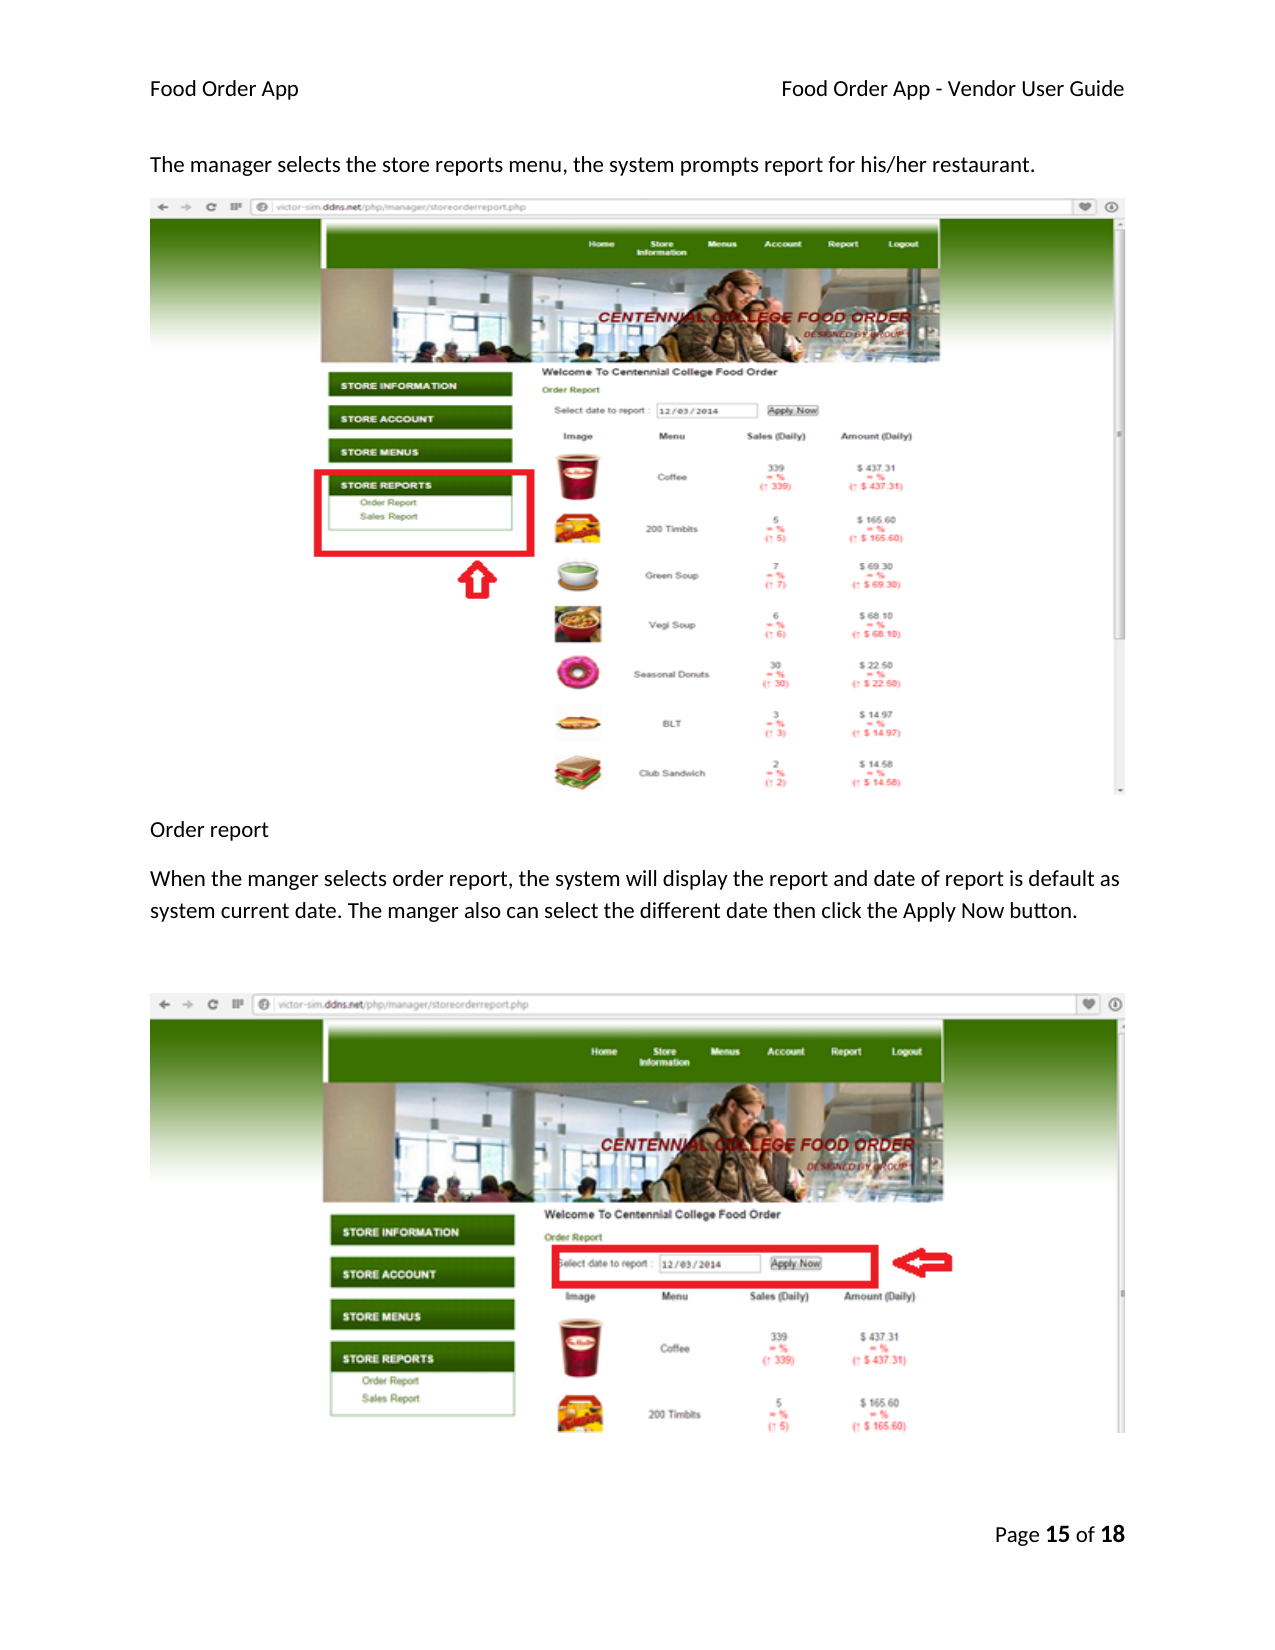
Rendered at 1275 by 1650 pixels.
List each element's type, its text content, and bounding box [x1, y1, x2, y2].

text Order report [150, 815, 1125, 843]
text When the manger selects order report, the system will display the report and date of report is default as system current date. The manger also can select the different date then click the Apply Now button. [150, 864, 1125, 924]
picture [150, 198, 1125, 795]
picture [150, 993, 1125, 1433]
text The manager selects the store reports menu, the system prompts report for his/her restaurant. [150, 150, 1125, 178]
